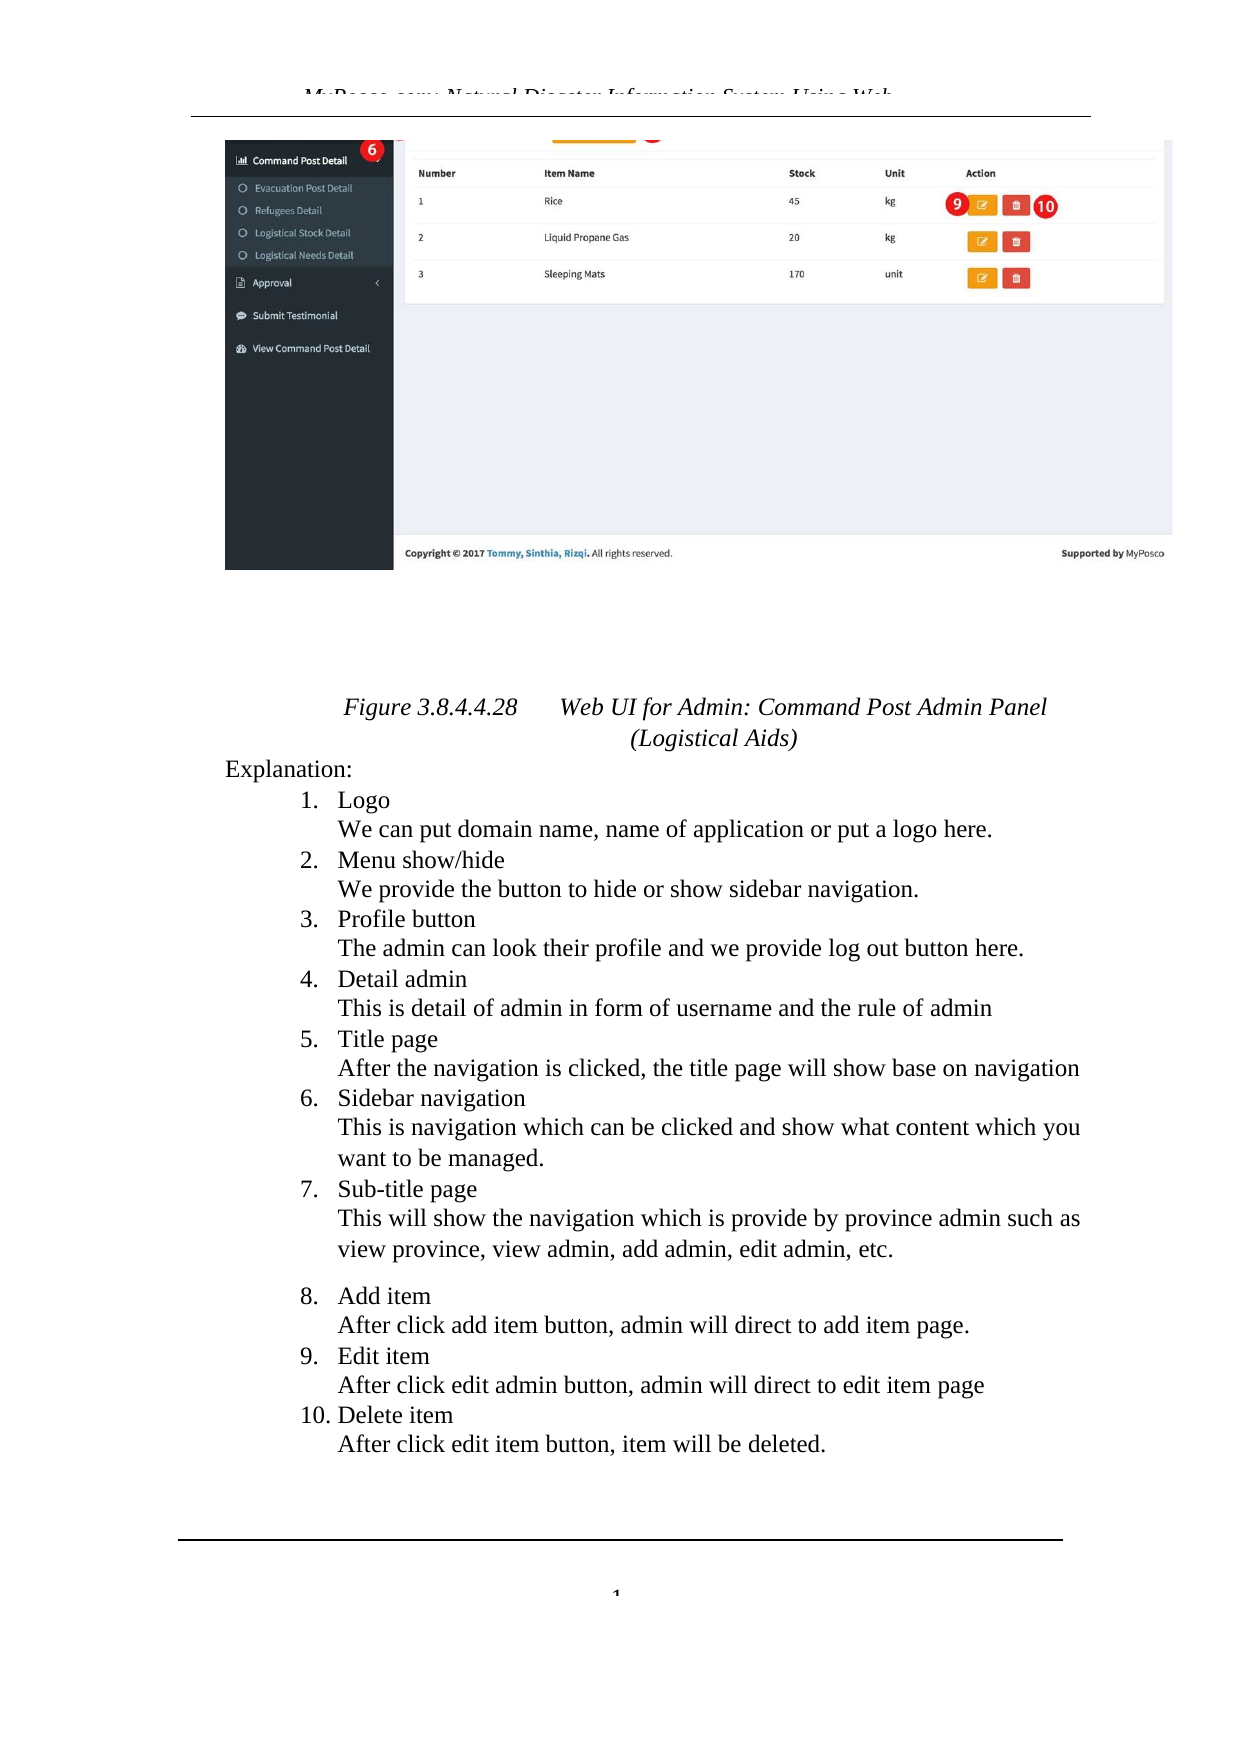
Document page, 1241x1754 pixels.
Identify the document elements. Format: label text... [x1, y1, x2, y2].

text After click add item button, admin will direct to add item page. [337, 1310, 1109, 1339]
list Sub-title page [300, 1174, 1109, 1203]
list Edit item [300, 1341, 1109, 1370]
list Menu show/hide [300, 845, 1109, 873]
list Title page [300, 1024, 1109, 1052]
text (Logistical Aids) [594, 723, 833, 752]
picture [225, 140, 1173, 570]
text After click edit admin button, admin will direct to edit item page [337, 1370, 1109, 1399]
text This will show the navigation which is provide by province admin such as view province, view admin, add admin, edit admin, etc. [337, 1203, 1109, 1262]
text We provide the button to hide or show sidebar navigation. [337, 874, 1109, 902]
text We can put domain name, name of application or put a logo here. [337, 814, 1109, 843]
text The admin can look their profile and we provide log out button here. [337, 933, 1109, 962]
list Add item [300, 1281, 1109, 1310]
text After click edit item button, item will be deleted. [337, 1429, 1109, 1458]
list Profile button [300, 904, 1109, 933]
list Delete item [300, 1401, 1109, 1429]
text This is navigation which can be clicked and show what content which you want to be managed. [337, 1112, 1109, 1172]
list Logo [300, 785, 1109, 814]
text After the navigation is clicked, the title page will show base on navigation [337, 1053, 1109, 1081]
text Explanation: [225, 754, 1109, 783]
text This is detail of admin in form of username and the rule of admin [337, 993, 1109, 1022]
text Figure 3.8.4.4.28 Web UI for Admin: Command Post Admin Panel [343, 692, 1109, 721]
list Sidebar navigation [300, 1083, 1109, 1112]
list Detail admin [300, 964, 1109, 993]
